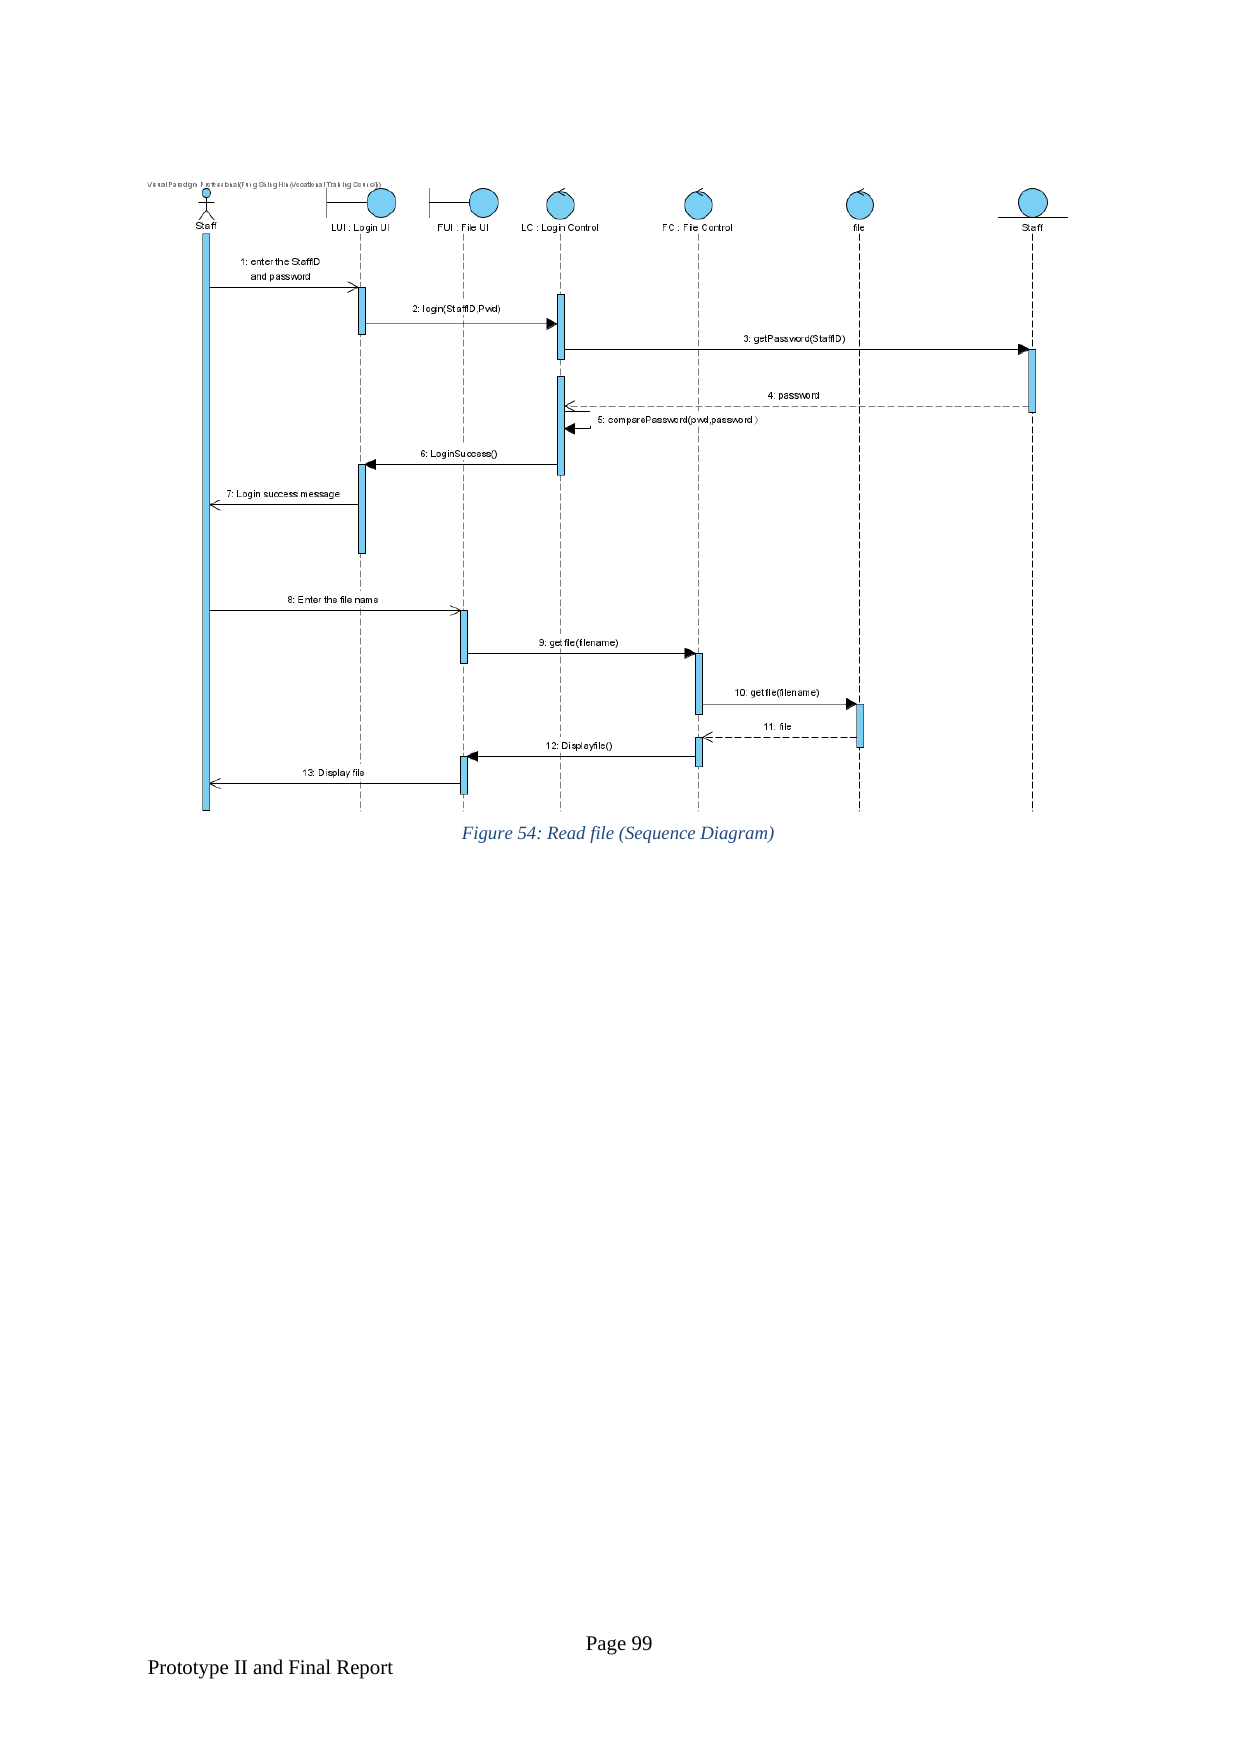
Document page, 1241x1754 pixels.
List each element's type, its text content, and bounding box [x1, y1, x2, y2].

picture [147, 178, 1091, 822]
